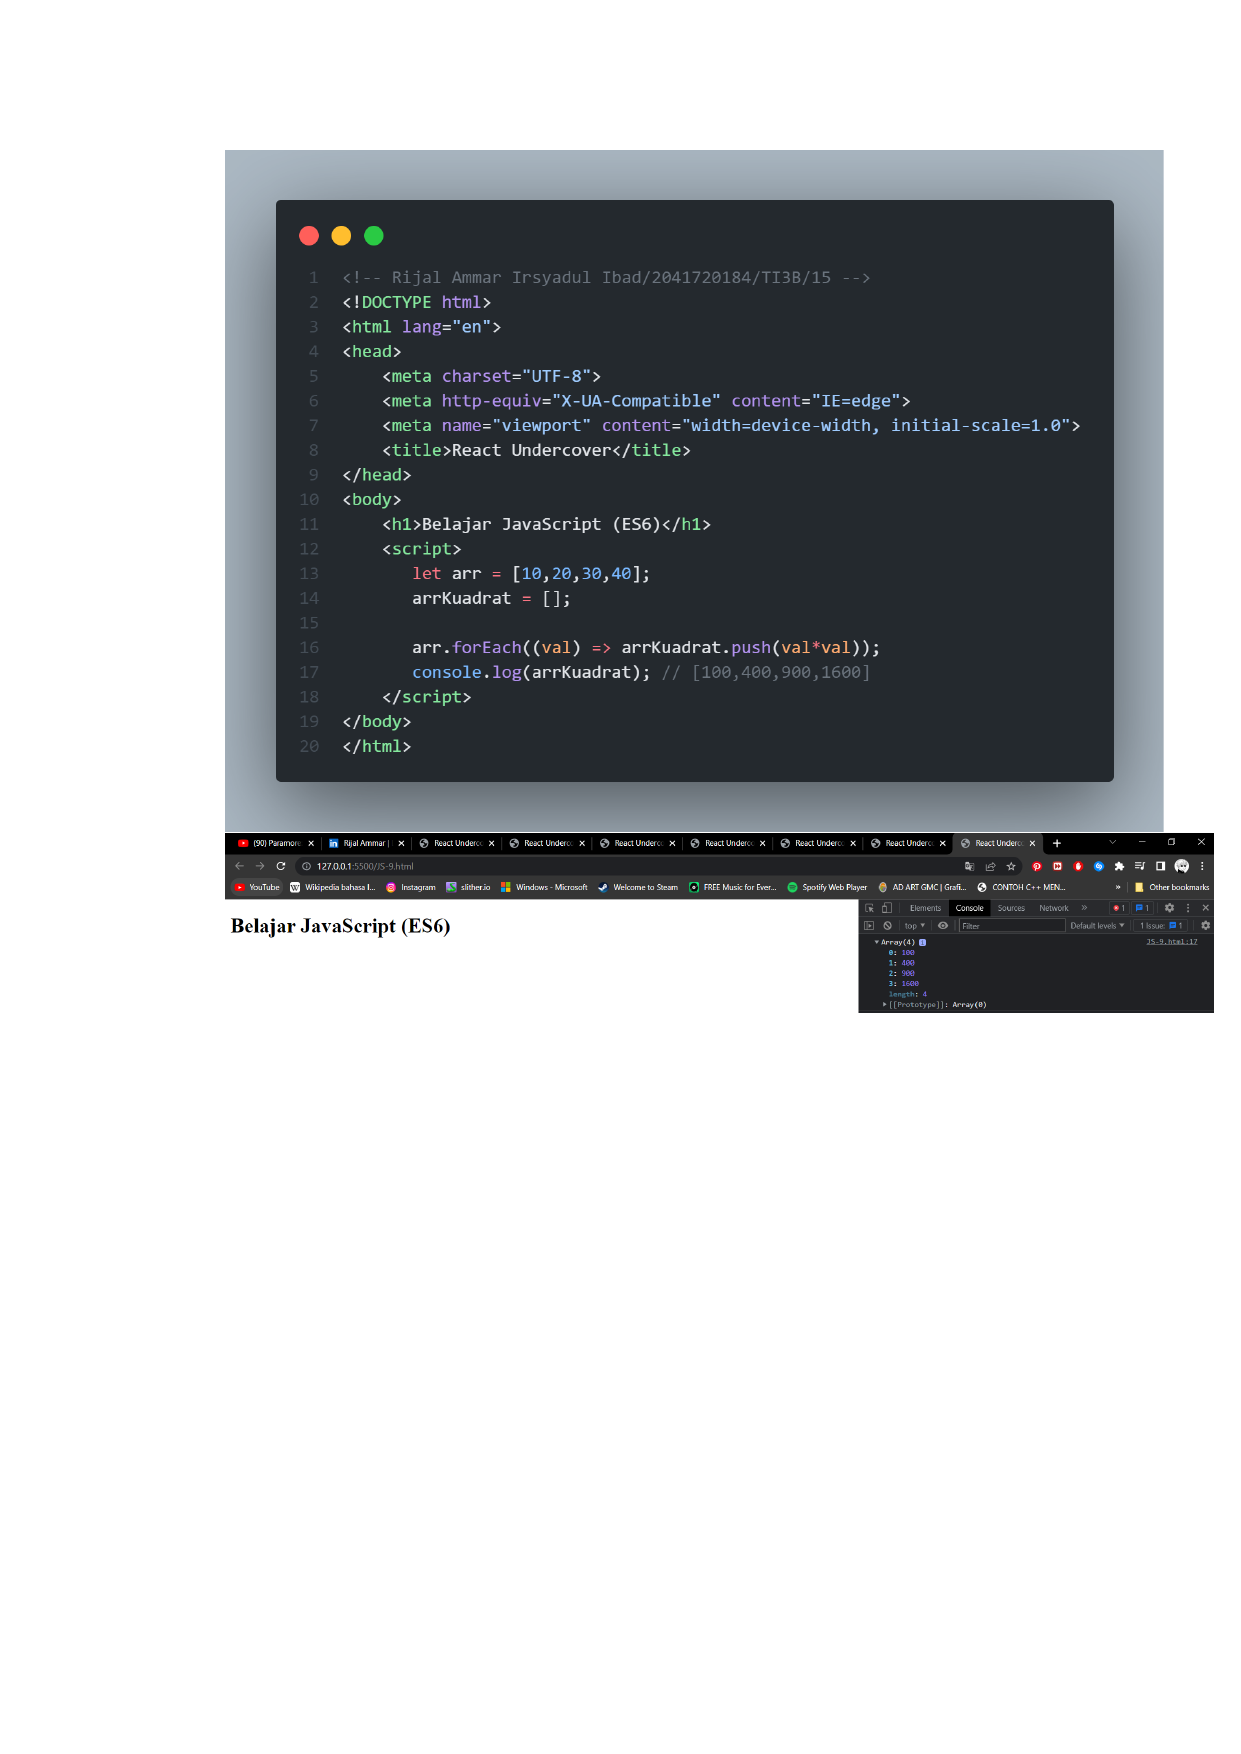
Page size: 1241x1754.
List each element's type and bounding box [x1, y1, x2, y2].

picture [225, 150, 1164, 832]
picture [225, 833, 1214, 1013]
